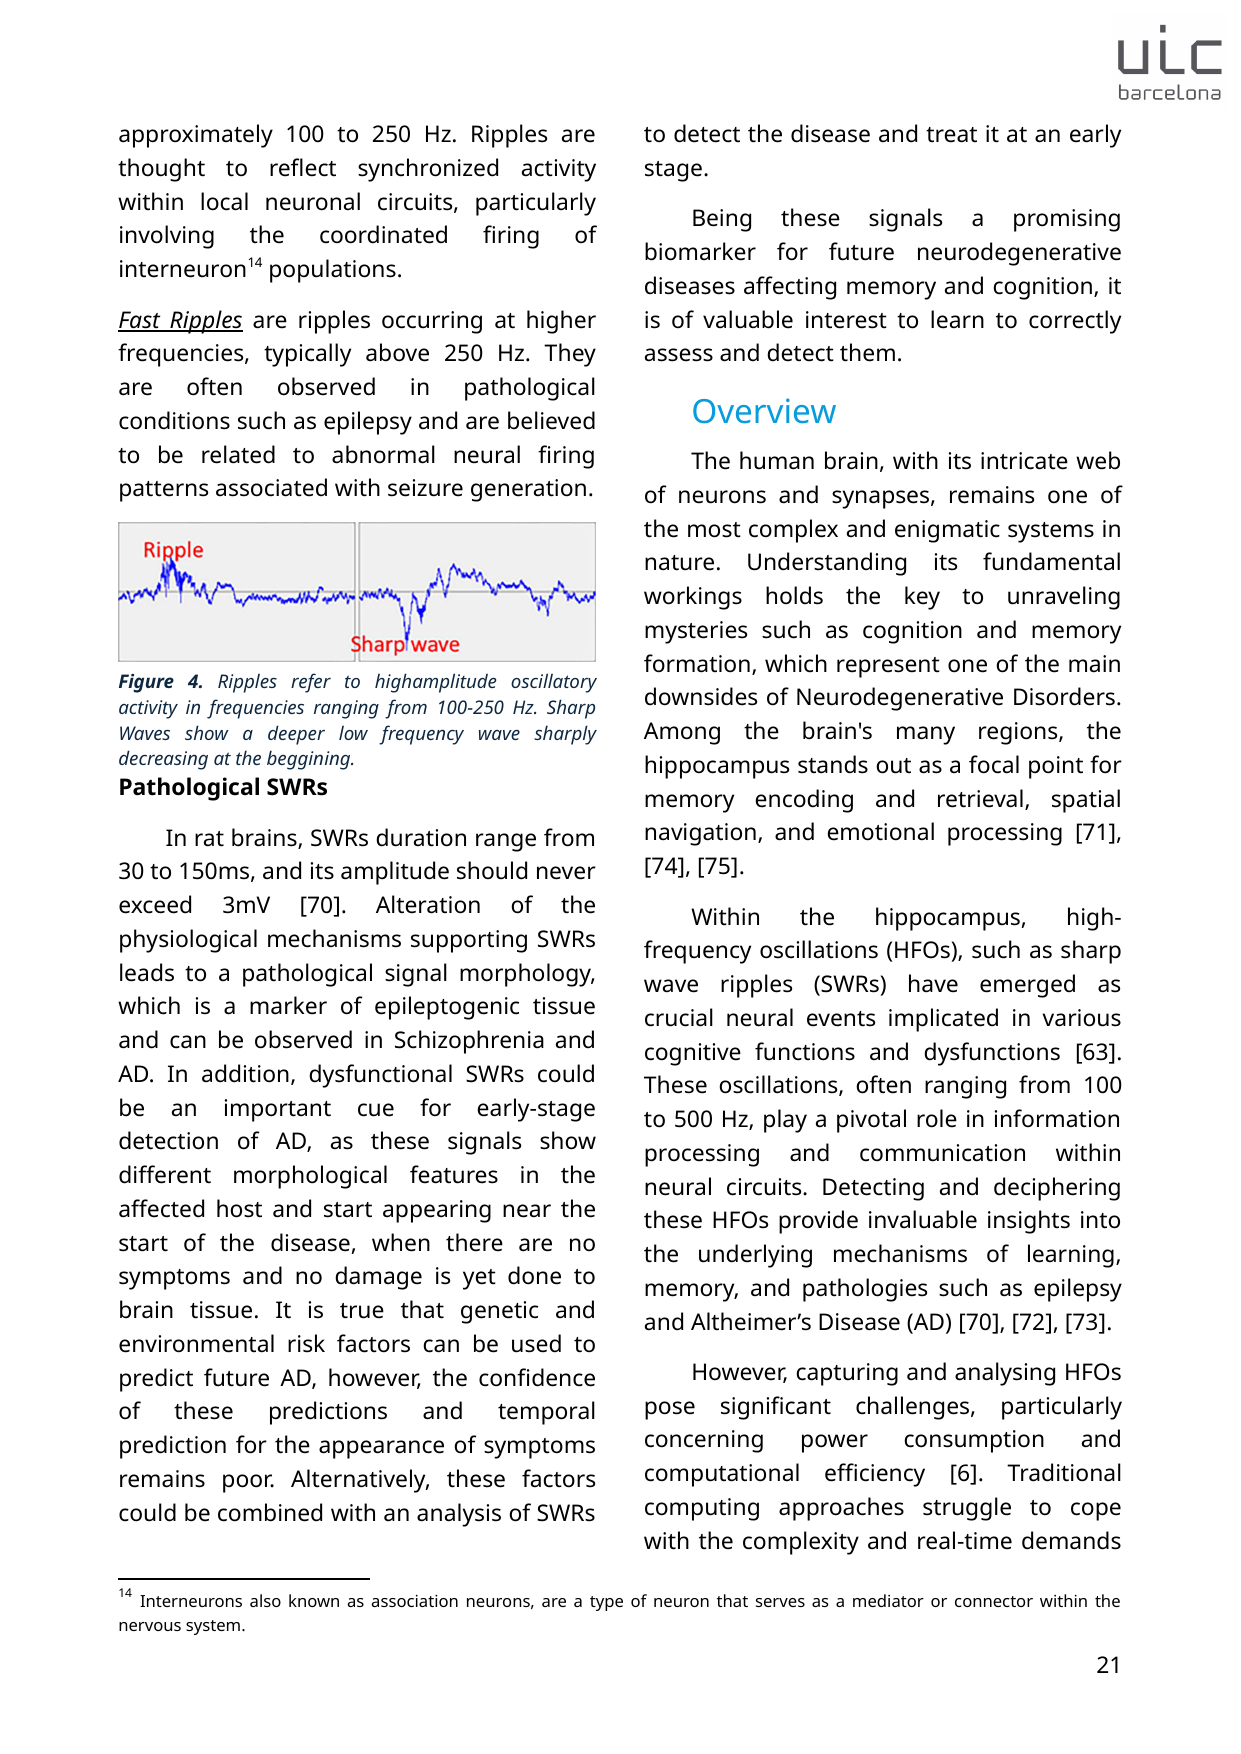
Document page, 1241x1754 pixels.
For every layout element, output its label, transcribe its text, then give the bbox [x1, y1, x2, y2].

text The human brain, with its intricate web of neurons and synapses, remains one of the most complex and enigmatic systems in nature. Understanding its fundamental workings holds the key to unraveling mysteries such as cognition and memory formation, which represent one of the main downsides of Neurodegenerative Disorders. Among the brain's many regions, the hippocampus stands out as a focal point for memory encoding and retrieval, spatial navigation, and emotional processing . [644, 445, 1122, 881]
text Pathological SWRs [118, 771, 596, 802]
text Being these signals a promising biomarker for future neurodegenerative diseases affecting memory and cognition, it is of valuable interest to learn to correctly assess and detect them. [644, 202, 1122, 368]
text Fast Ripples are ripples occurring at higher frequencies, typically above 250 Hz. They are often observed in pathological conditions such as epilepsy and are believed to be related to abnormal neural firing patterns associated with seizure generation. [118, 303, 596, 503]
text In rat brains, SWRs duration range from 30 to 150ms, and its amplitude should never exceed 3mV . Alteration of the physiological mechanisms supporting SWRs leads to a pathological signal morphology, which is a marker of epileptogenic tissue and can be observed in Schizophrenia and AD. In addition, dysfunctional SWRs could be an important cue for early-stage detection of AD, as these signals show different morphological features in the affected host and start appearing near the start of the disease, when there are no symptoms and no damage is yet done to brain tissue. It is true that genetic and environmental risk factors can be used to predict future AD, however, the confidence of these predictions and temporal prediction for the appearance of symptoms remains poor. Alternatively, these factors could be combined with an analysis of SWRs to detect the disease and treat it at an early stage. [118, 821, 596, 1528]
picture [1110, 11, 1229, 110]
subtitle Overview [644, 388, 1122, 433]
text Within the hippocampus, high-frequency oscillations (HFOs), such as sharp wave ripples (SWRs) have emerged as crucial neural events implicated in various cognitive functions and dysfunctions . These oscillations, often ranging from 100 to 500 Hz, play a pivotal role in information processing and communication within neural circuits. Detecting and deciphering these HFOs provide invaluable insights into the underlying mechanisms of learning, memory, and pathologies such as epilepsy and Altheimer’s Disease (AD) . [644, 900, 1122, 1337]
picture [118, 522, 596, 662]
